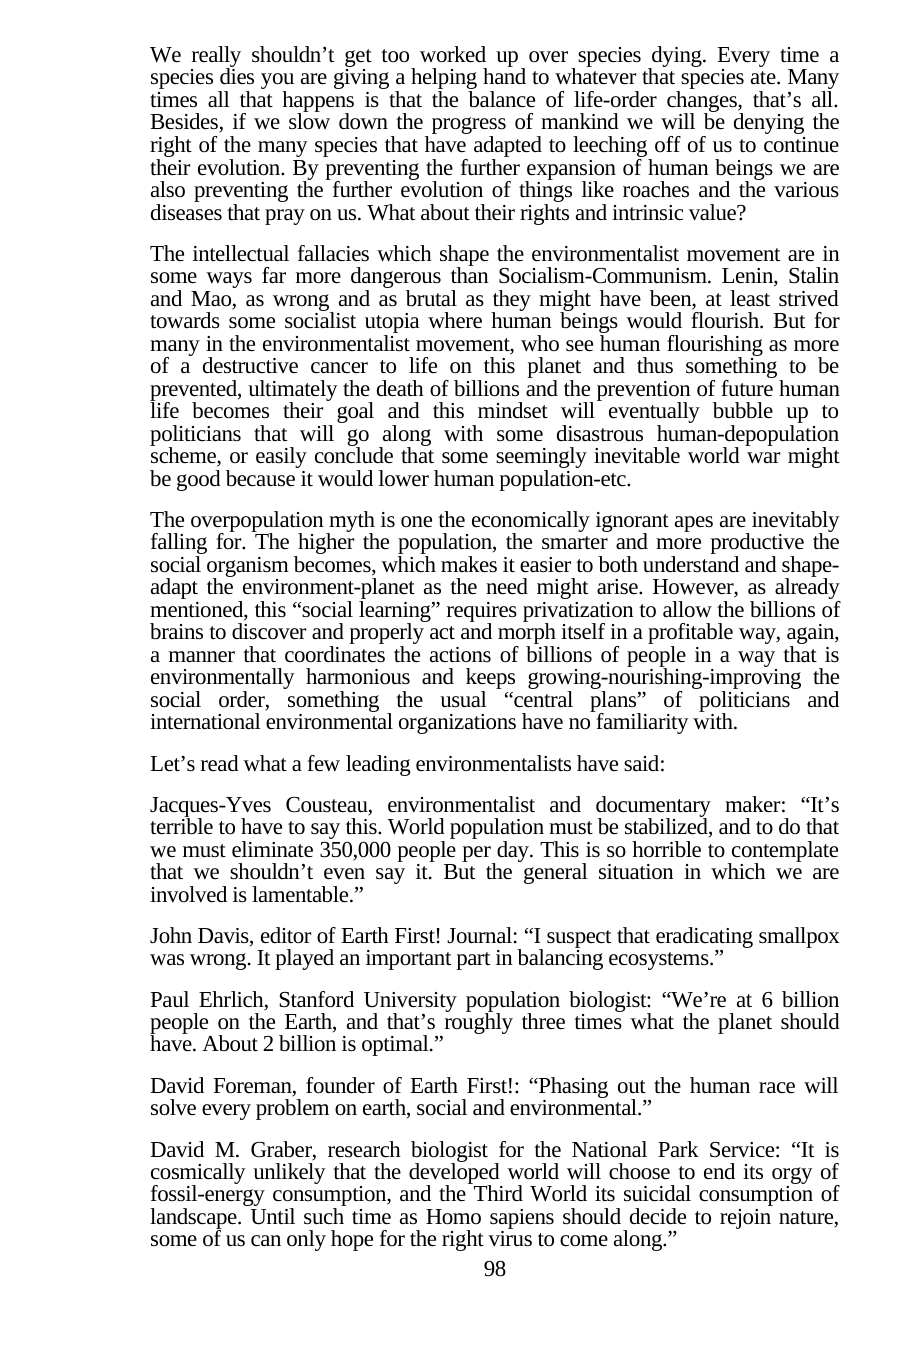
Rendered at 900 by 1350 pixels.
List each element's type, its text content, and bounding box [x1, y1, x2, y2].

text Jacques-Yves Cousteau, environmentalist and documentary maker: “It’s terrible to have to say this. World population must be stabilized, and to do that we must eliminate 350,000 people per day. This is so horrible to contemplate that we shouldn’t even say it. But the general situation in which we are involved is lamentable.” [150, 794, 840, 907]
text David M. Graber, research biologist for the National Park Service: “It is cosmically unlikely that the developed world will choose to end its orgy of fossil-energy consumption, and the Third World its suicidal consumption of landscape. Until such time as Homo sapiens should decide to rejoin nature, some of us can only hope for the right virus to come along.” [150, 1139, 840, 1252]
text We really shouldn’t get too worked up over species dying. Every time a species dies you are giving a helping hand to whatever that species ate. Many times all that happens is that the balance of life-order changes, that’s all. Besides, if we slow down the progress of mankind we will be denying the right of the many species that have adapted to leeching off of us to continue their evolution. By preventing the further expansion of human beings we are also preventing the further evolution of things like roaches and the various diseases that pray on us. What about their rights and intrinsic value? [150, 45, 840, 225]
text Let’s read what a few leading environmentalists have said: [150, 753, 840, 776]
text The overpopulation myth is one the economically ignorant apes are inevitably falling for. The higher the population, the smarter and more productive the social organism becomes, which makes it easier to both understand and shape-adapt the environment-planet as the need might arise. However, as already mentioned, this “social learning” requires privatization to allow the billions of brains to discover and properly act and morph itself in a profitable way, again, a manner that coordinates the actions of billions of people in a way that is environmentally harmonious and keeps growing-nourishing-improving the social order, something the usual “central plans” of politicians and international environmental organizations have no familiarity with. [150, 510, 840, 735]
text The intellectual fallacies which shape the environmentalist movement are in some ways far more dangerous than Socialism-Communism. Lenin, Stalin and Mao, as wrong and as brutal as they might have been, at least strived towards some socialist utopia where human beings would flourish. But for many in the environmentalist movement, who see human flourishing as more of a destructive cancer to life on this planet and thus something to be prevented, ultimately the death of billions and the prevention of future human life becomes their goal and this mindset will eventually bubble up to politicians that will go along with some disastrous human-depopulation scheme, or easily conclude that some seemingly inevitable world war might be good because it would lower human population-etc. [150, 244, 840, 491]
text David Foreman, founder of Earth First!: “Phasing out the human race will solve every problem on earth, social and environmental.” [150, 1076, 840, 1120]
text Paul Ehrlich, Stanford University population biologist: “We’re at 6 billion people on the Earth, and that’s roughly three times what the planet should have. About 2 billion is optimal.” [150, 989, 840, 1057]
text John Davis, editor of Earth First! Journal: “I suspect that eradicating smallpox was wrong. It played an important part in balancing ecosystems.” [150, 926, 840, 971]
